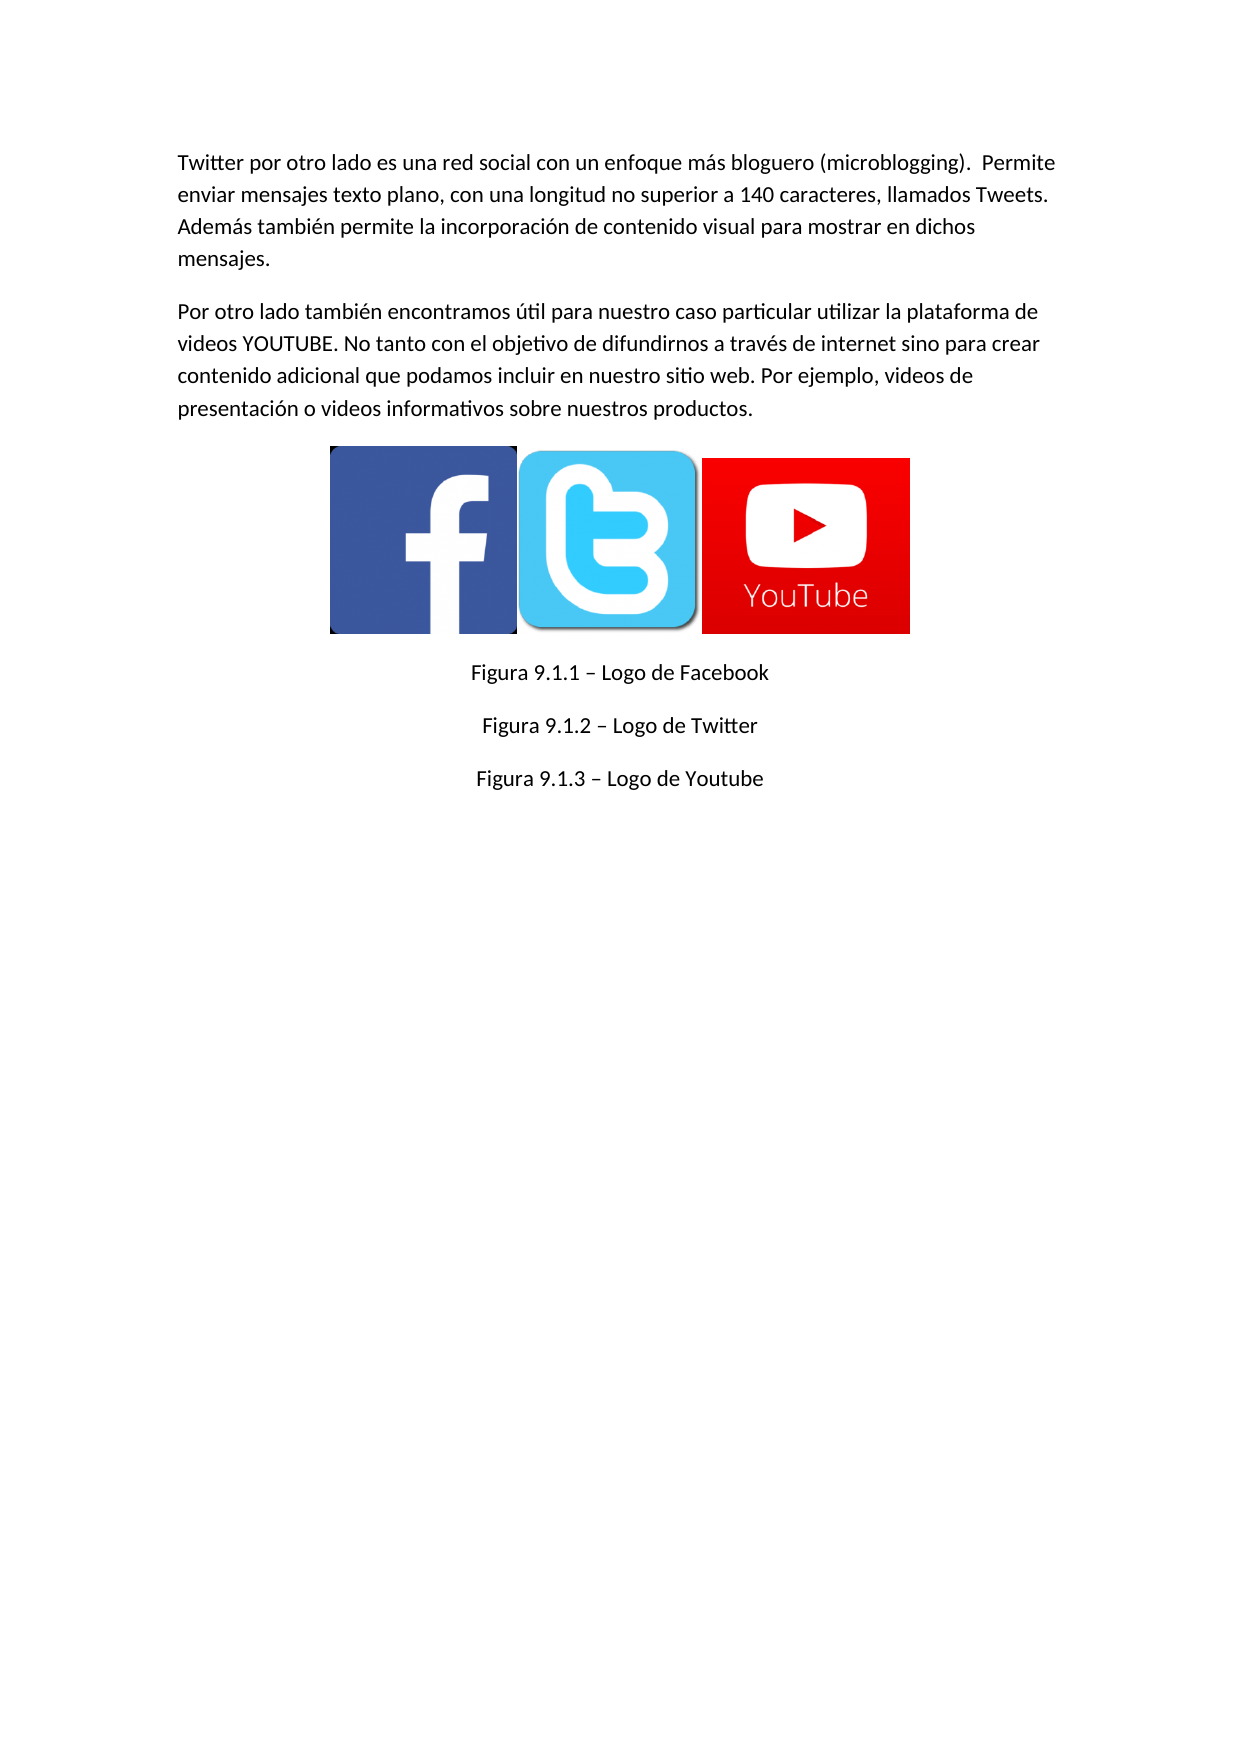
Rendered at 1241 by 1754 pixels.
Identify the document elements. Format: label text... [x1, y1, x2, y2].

text Figura 9.1.2 – Logo de Twitter [177, 712, 1063, 739]
text Twitter por otro lado es una red social con un enfoque más bloguero (microblogging). Permite enviar mensajes texto plano, con una longitud no superior a 140 caracteres, llamados Tweets. Además también permite la incorporación de contenido visual para mostrar en dichos mensajes. [177, 148, 1063, 272]
picture [330, 446, 910, 634]
text Figura 9.1.3 – Logo de Youtube [177, 764, 1063, 793]
text Figura 9.1.1 – Logo de Facebook [177, 658, 1063, 687]
text Por otro lado también encontramos útil para nuestro caso particular utilizar la plataforma de videos YOUTUBE. No tanto con el objetivo de difundirnos a través de internet sino para crear contenido adicional que podamos incluir en nuestro sitio web. Por ejemplo, videos de presentación o videos informativos sobre nuestros productos. [177, 297, 1063, 422]
